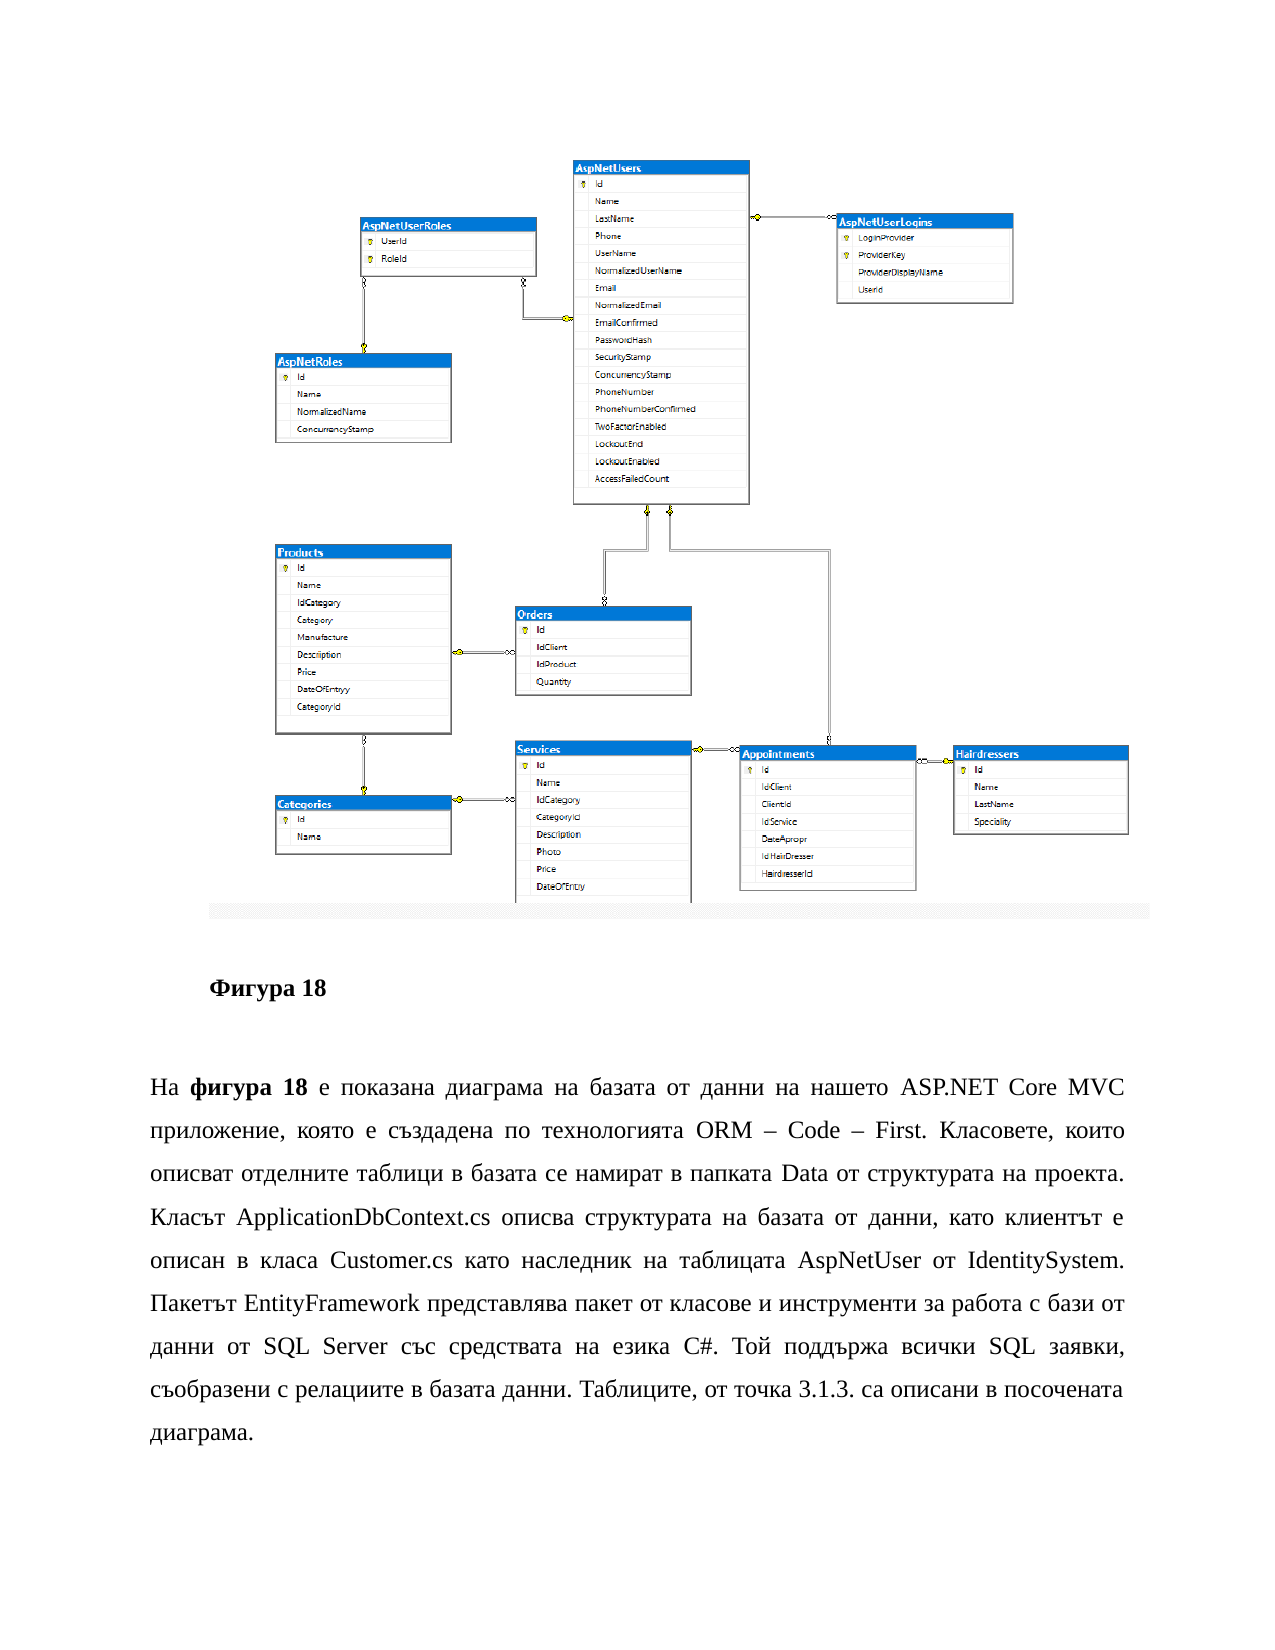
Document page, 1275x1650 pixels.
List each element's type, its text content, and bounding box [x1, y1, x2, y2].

picture [209, 150, 1150, 919]
list На фигура 18 е показана диаграма на базата от данни на нашето ASP.NET Core MVC приложение, която е създадена по технологията ORM – Code – First. Класовете, които описват отделните таблици в базата се намират в папката Data от структурата на проекта. Класът ApplicationDbContext.cs описва структурата на базата от данни, като клиентът е описан в класа Customer.cs като наследник на таблицата AspNetUser от IdentitySystem. Пакетът EntityFramework представлява пакет от класове и инструменти за работа с бази от данни от SQL Server със средствата на езика C#. Той поддържа всички SQL заявки, съобразени с релациите в базата данни. Таблиците, от точка 3.1.3. са описани в посочената диаграма. [150, 1072, 1125, 1446]
text Фигура 18 [150, 973, 1125, 1002]
